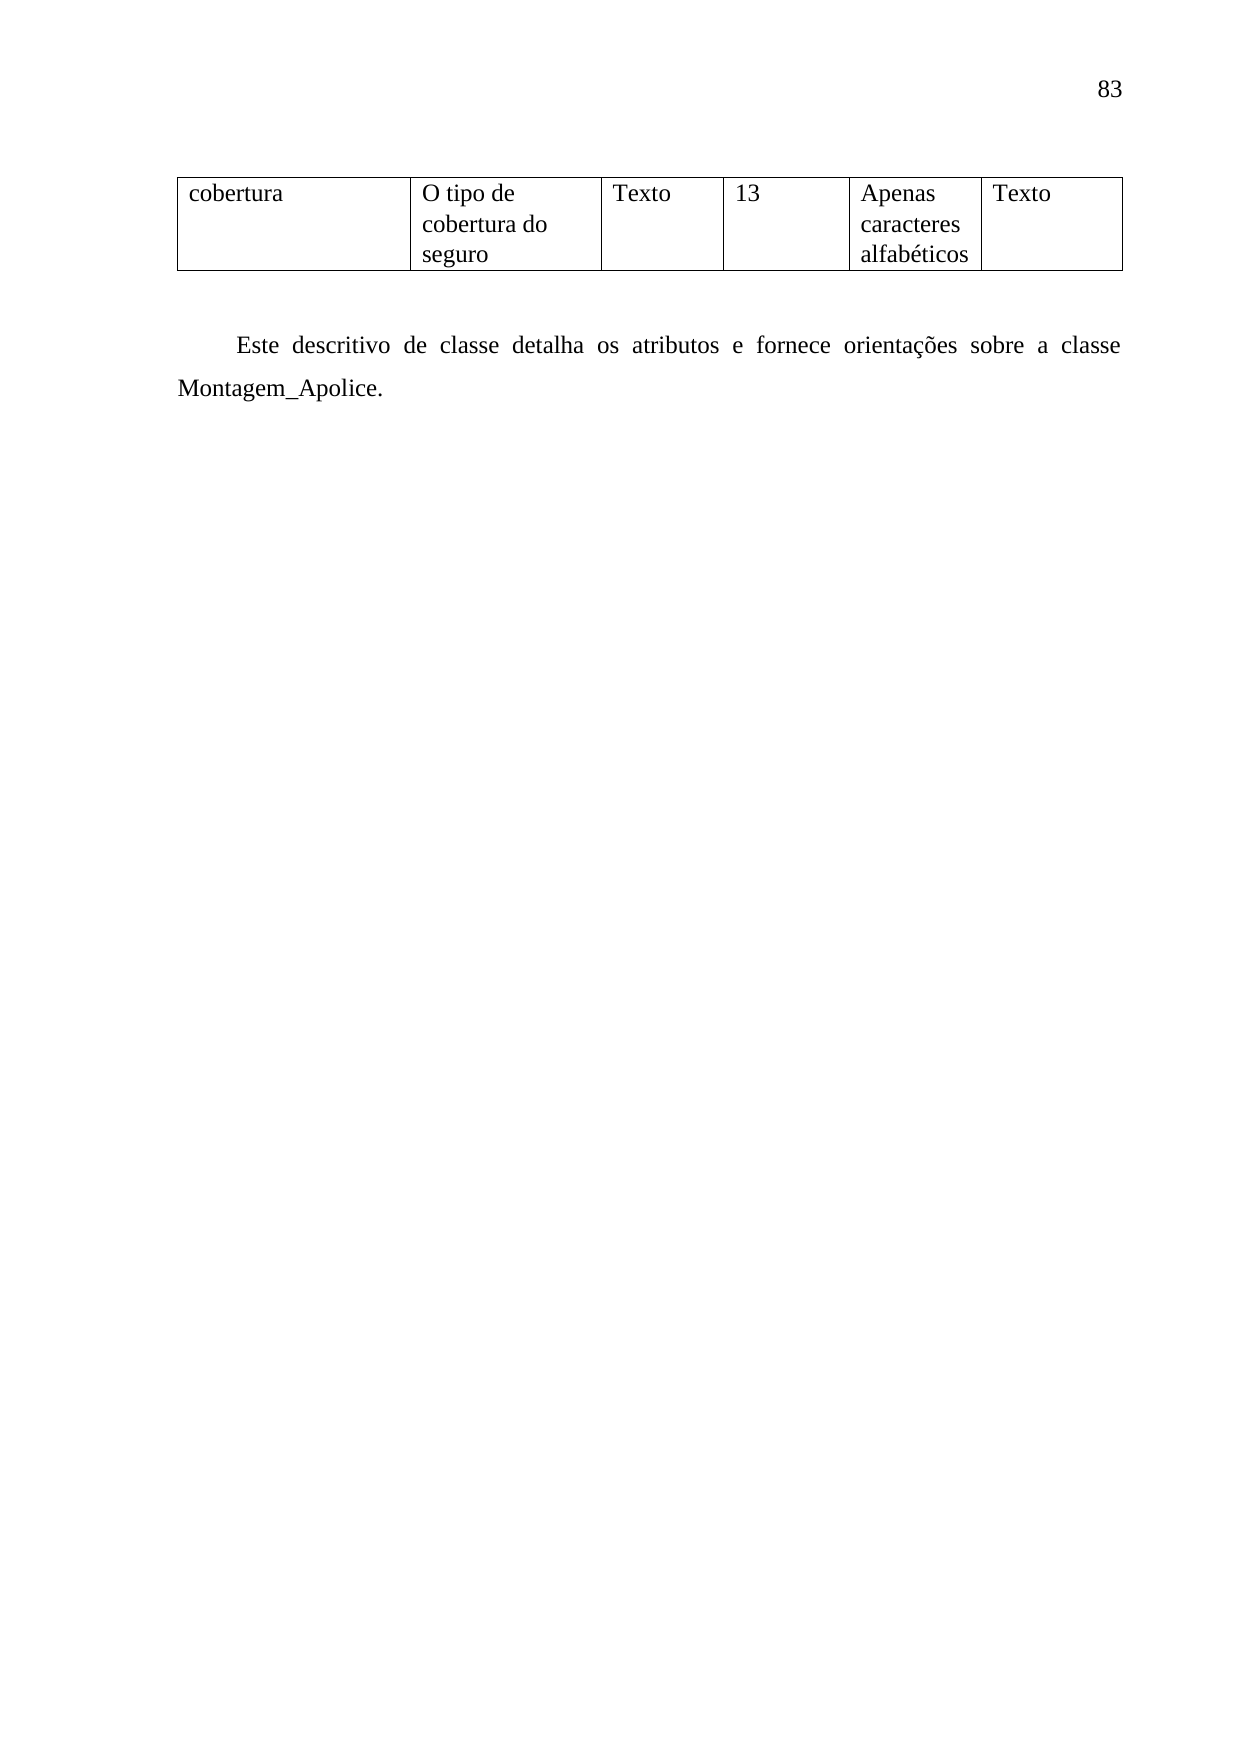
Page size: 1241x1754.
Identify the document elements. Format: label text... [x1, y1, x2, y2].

table_cell Texto [602, 178, 723, 269]
table_cell Texto [982, 178, 1122, 269]
text Este descritivo de classe detalha os atributos e fornece orientações sobre a classe Montagem_Apolice. [177, 330, 1122, 402]
table_cell O tipo de cobertura do seguro [411, 178, 601, 269]
table_cell 13 [724, 178, 849, 269]
table_cell cobertura [178, 178, 410, 269]
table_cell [850, 178, 981, 269]
